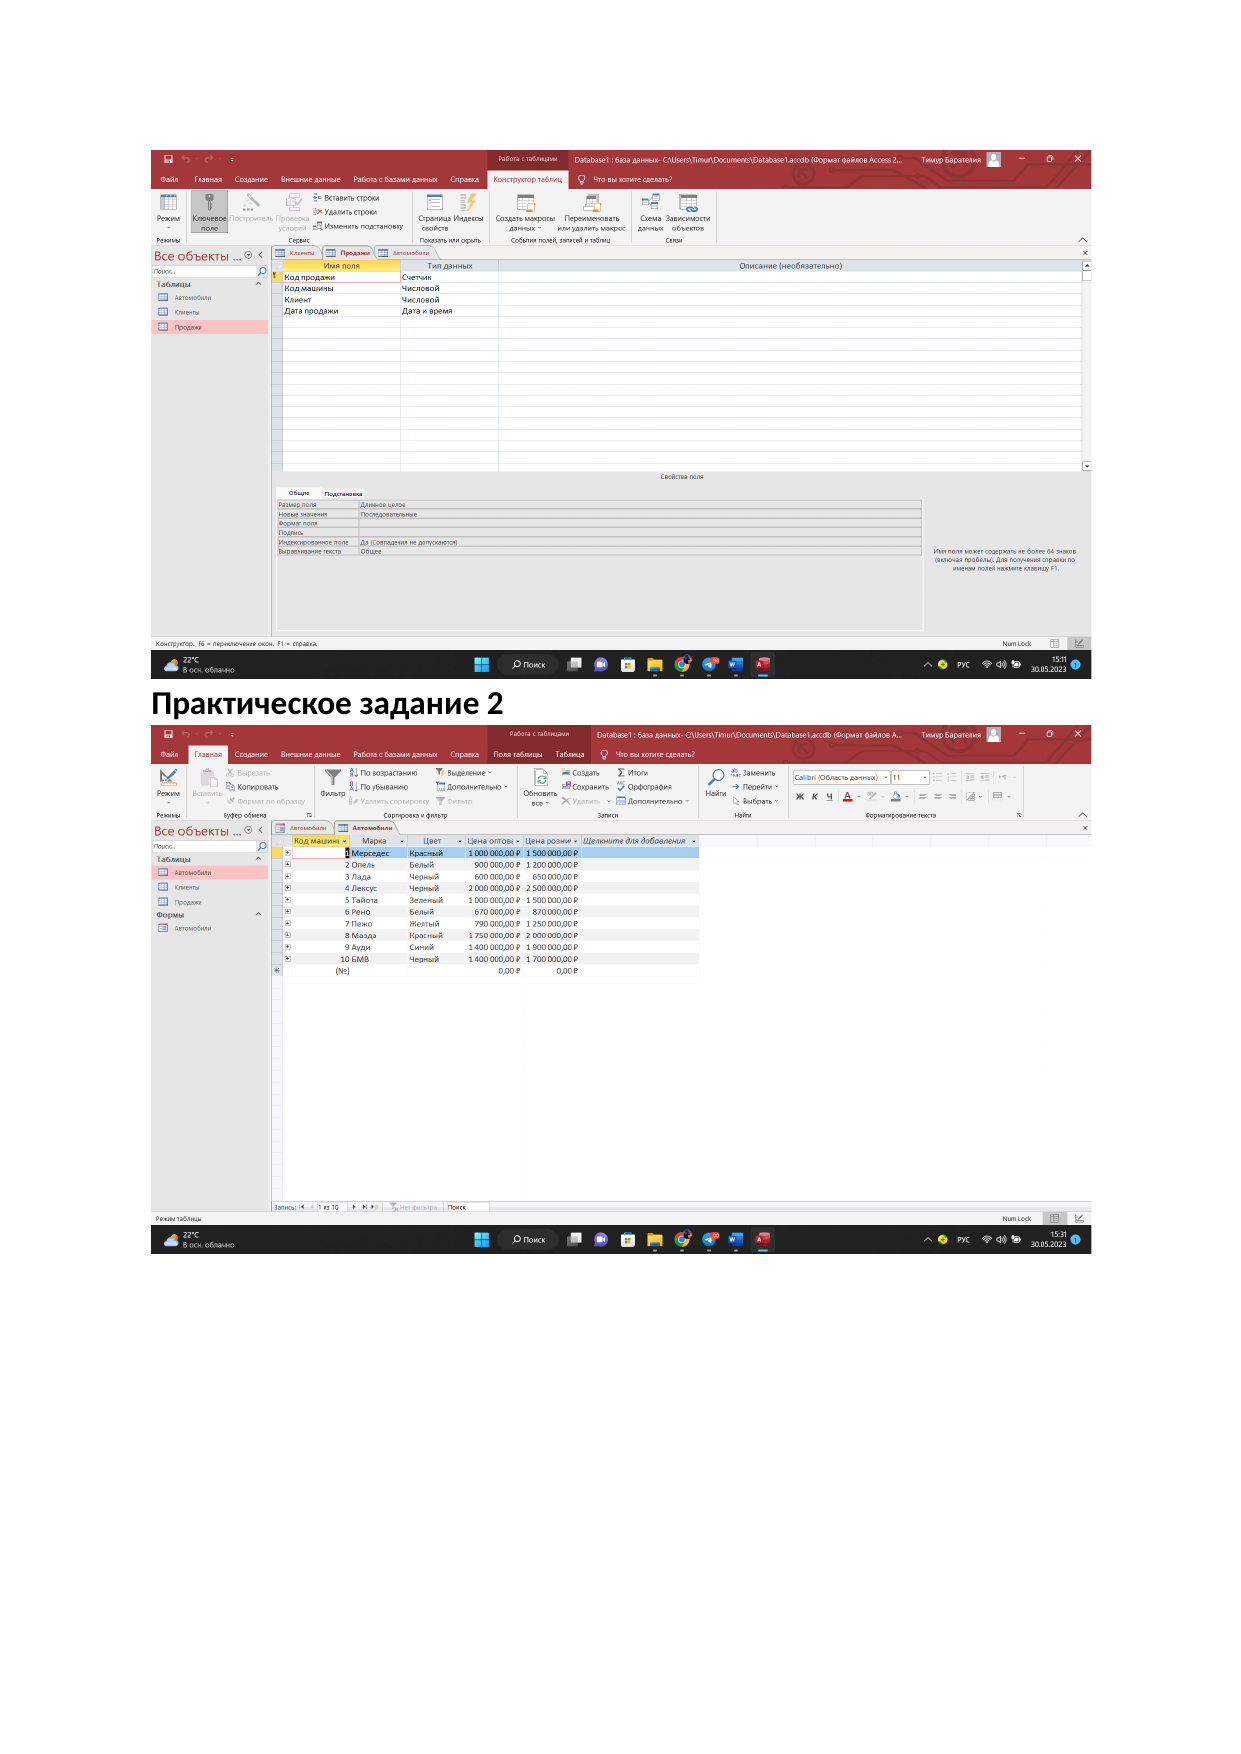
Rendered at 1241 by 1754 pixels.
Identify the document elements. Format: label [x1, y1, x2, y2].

picture [151, 725, 1092, 1254]
picture [151, 150, 1092, 679]
text [150, 150, 1071, 1254]
